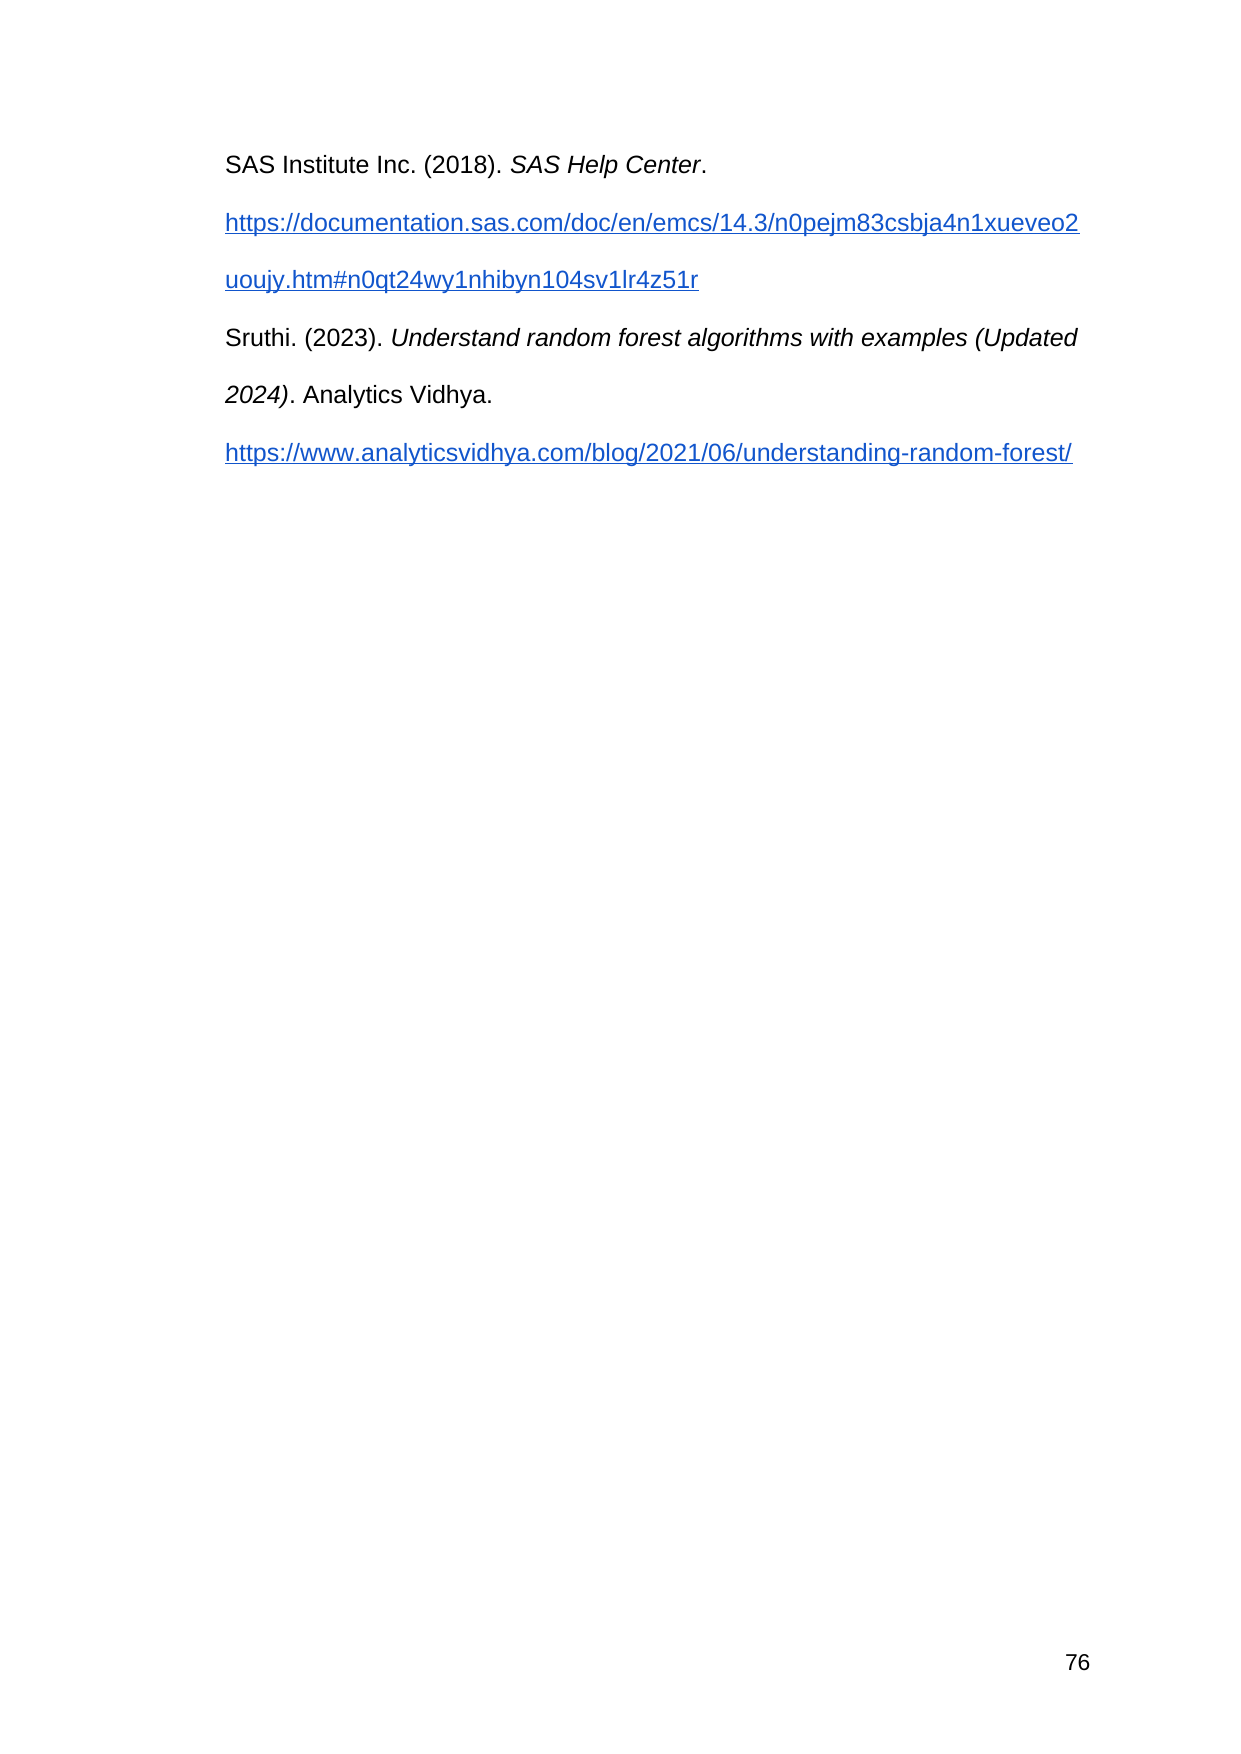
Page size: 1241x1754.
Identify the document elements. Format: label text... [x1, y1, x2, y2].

text Sruthi. (2023). Understand random forest algorithms with examples (Updated 2024). Analytics Vidhya. https://www.analyticsvidhya.com/blog/2021/06/understanding-random-forest/ [225, 322, 1090, 466]
text SAS Institute Inc. (2018). SAS Help Center. https://documentation.sas.com/doc/en/emcs/14.3/n0pejm83csbja4n1xueveo2uoujy.htm#n0qt24wy1nhibyn104sv1lr4z51r [225, 150, 1090, 294]
